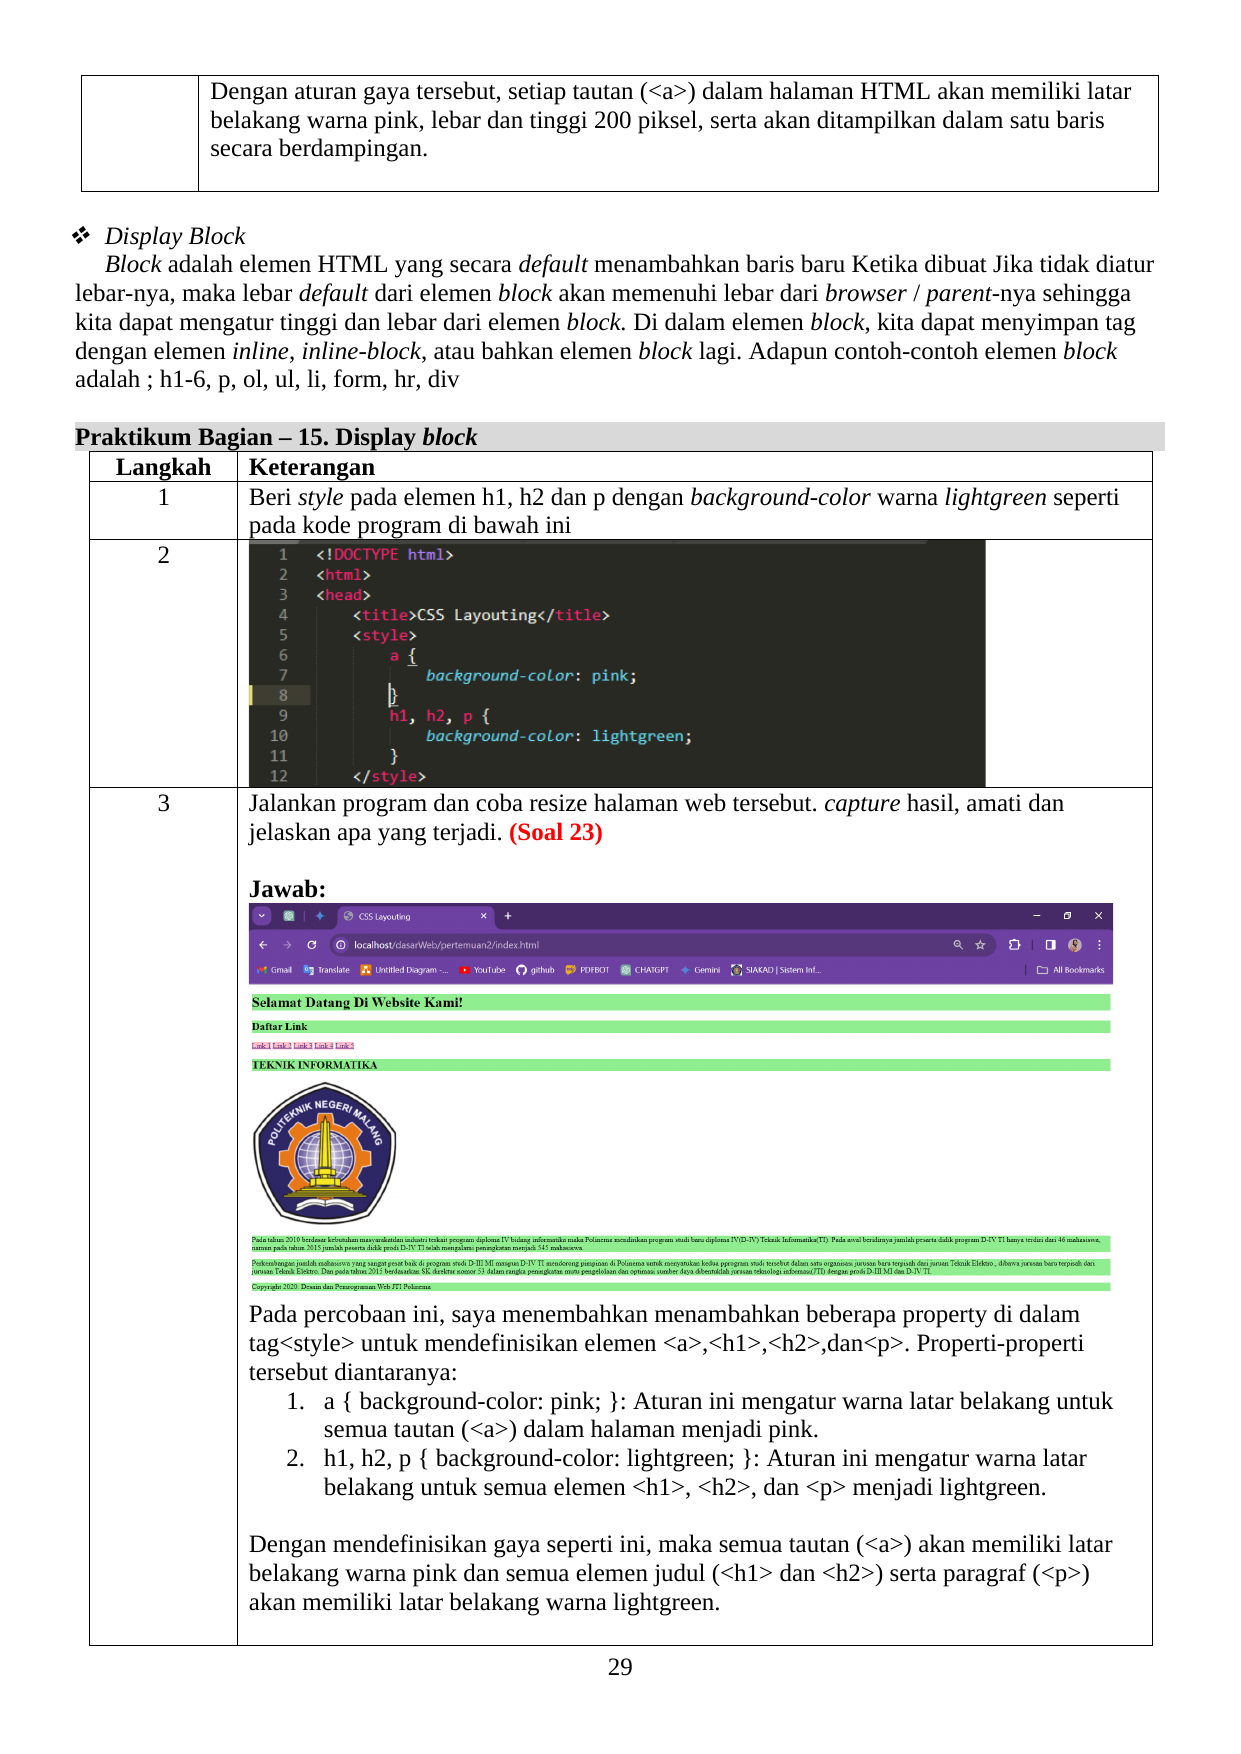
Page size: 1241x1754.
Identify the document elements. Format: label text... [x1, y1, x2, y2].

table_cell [199, 76, 1158, 191]
table_header Keterangan [238, 452, 1152, 481]
table_cell 3 [90, 788, 237, 1644]
text Praktikum Bagian – 15. Display block [75, 422, 1165, 451]
picture [248, 540, 986, 787]
table_cell 2 [90, 540, 237, 787]
table_cell [986, 540, 1152, 787]
table_cell [238, 540, 248, 787]
text Block adalah elemen HTML yang secara default menambahkan baris baru Ketika dibuat Jika tidak diatur lebar-nya, maka lebar default dari elemen block akan memenuhi lebar dari browser / parent-nya sehingga kita dapat mengatur tinggi dan lebar dari elemen block. Di dalam elemen block, kita dapat menyimpan tag dengan elemen inline, inline-block, atau bahkan elemen block lagi. Adapun contoh-contoh elemen block adalah ; h1-6, p, ol, ul, li, form, hr, div [75, 249, 1165, 393]
picture [248, 903, 1114, 1300]
table_cell Jalankan program dan coba resize halaman web tersebut. capture hasil, amati dan jelaskan apa yang terjadi. (Soal 23) Jawab: Pada percobaan ini, saya menembahkan menambahkan beberapa property di dalam tag<style> untuk mendefinisikan elemen <a>,<h1>,<h2>,dan<p>. Properti-properti tersebut diantaranya: a { background-color: pink; }: Aturan ini mengatur warna latar belakang untuk semua tautan (<a>) dalam halaman menjadi pink. h1, h2, p { background-color: lightgreen; }: Aturan ini mengatur warna latar belakang untuk semua elemen <h1>, <h2>, dan <p> menjadi lightgreen. Dengan mendefinisikan gaya seperti ini, maka semua tautan (<a>) akan memiliki latar belakang warna pink dan semua elemen judul (<h1> dan <h2>) serta paragraf (<p>) akan memiliki latar belakang warna lightgreen. [238, 788, 1152, 1644]
list Display Block [67, 221, 1165, 249]
table_cell 1 [90, 482, 237, 539]
table_header Langkah [90, 452, 237, 481]
table_cell Beri style pada elemen h1, h2 dan p dengan background-color warna lightgreen seperti pada kode program di bawah ini [238, 482, 1152, 539]
table_cell 3 [82, 76, 198, 191]
